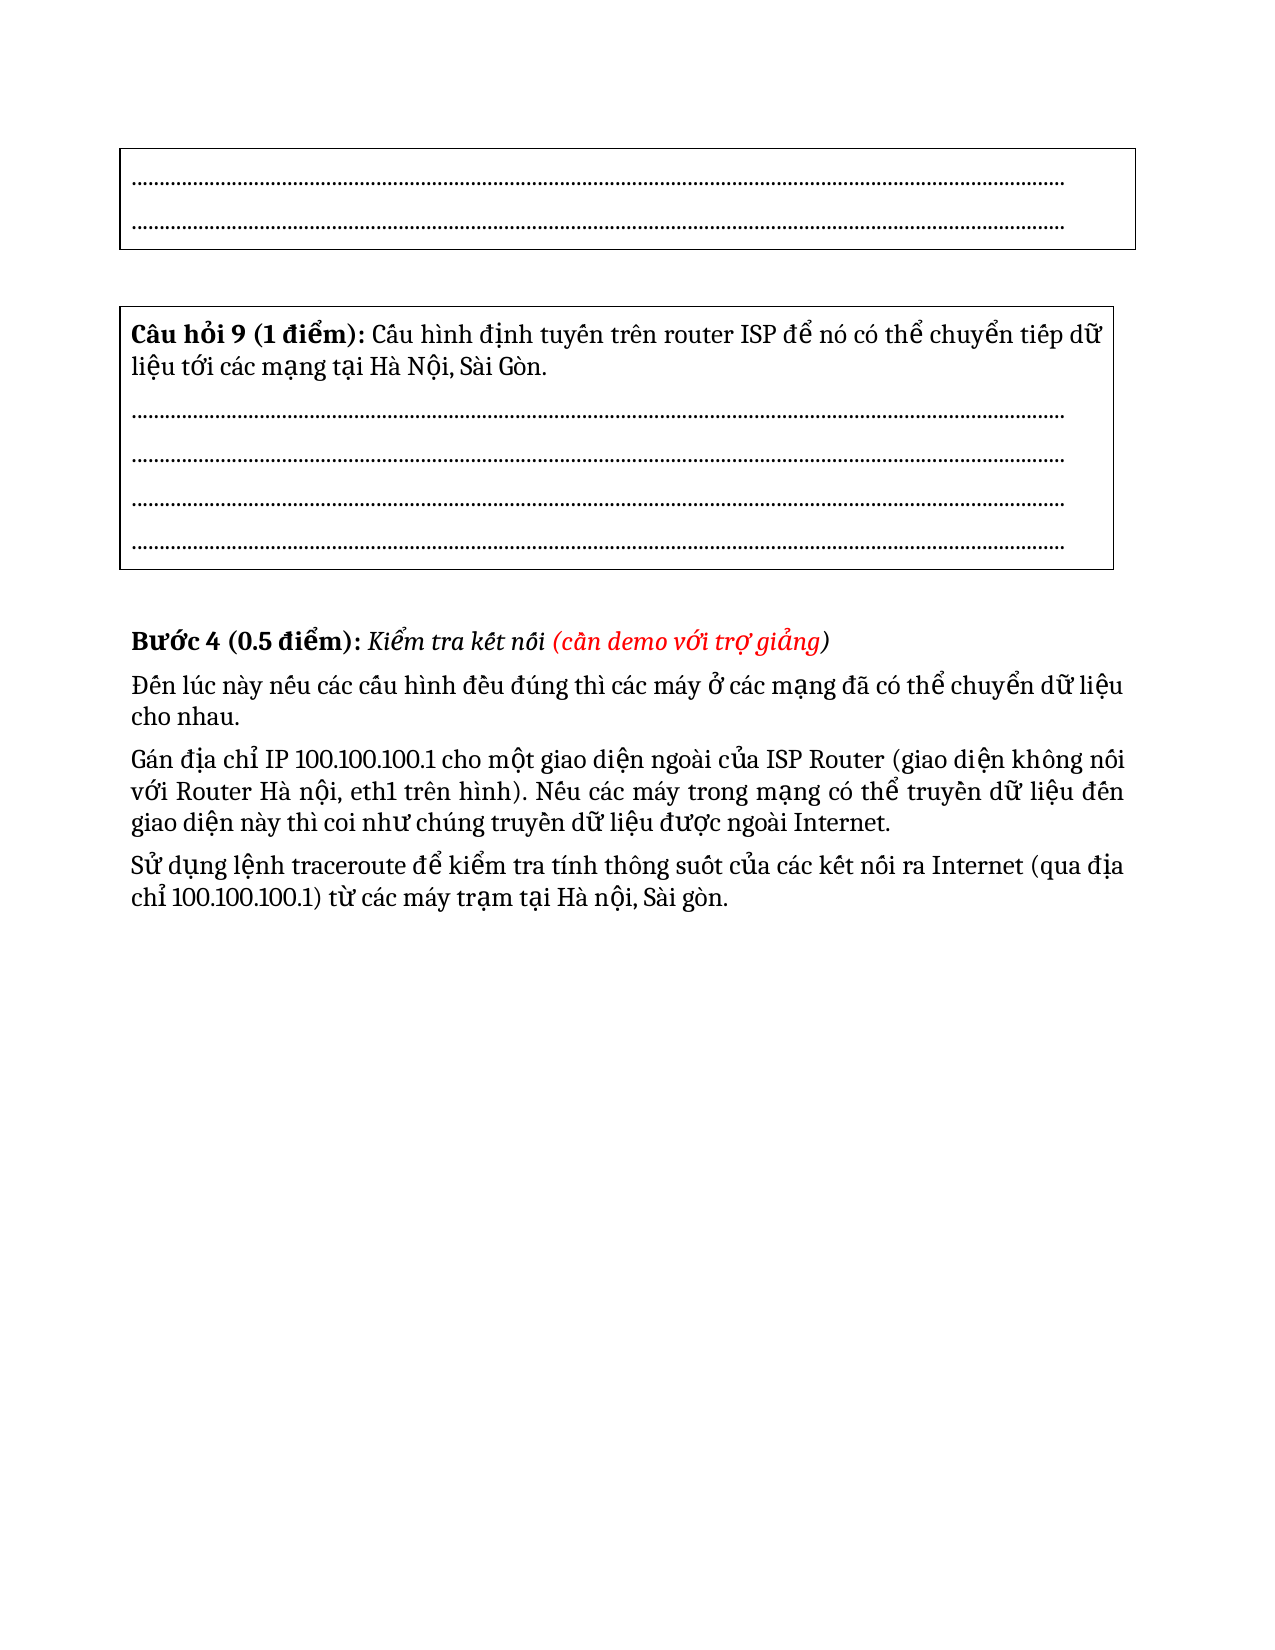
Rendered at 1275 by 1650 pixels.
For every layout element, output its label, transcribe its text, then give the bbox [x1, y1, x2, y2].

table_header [121, 149, 1135, 249]
text Gán địa chỉ IP 100.100.100.1 cho một giao diện ngoài của ISP Router (giao diện không nối với Router Hà nội, eth1 trên hình). Nếu các máy trong mạng có thể truyền dữ liệu đến giao diện này thì coi như chúng truyền dữ liệu được ngoài Internet. [131, 744, 1125, 838]
text Sử dụng lệnh traceroute để kiểm tra tính thông suốt của các kết nối ra Internet (qua địa chỉ 100.100.100.1) từ các máy trạm tại Hà nội, Sài gòn. [131, 850, 1125, 913]
text Đến lúc này nếu các cấu hình đều đúng thì các máy ở các mạng đã có thể chuyển dữ liệu cho nhau. [131, 670, 1125, 732]
table_header Câu hỏi 9 (1 điểm): Cấu hình định tuyến trên router ISP để nó có thể chuyển tiếp dữ liệu tới các mạng tại Hà Nội, Sài Gòn. ........................................................................................................................................................................ ........................................................................................................................................................................ ........................................................................................................................................................................ ........................................................................................................................................................................ [121, 307, 1113, 569]
text Bước 4 (0.5 điểm): Kiểm tra kết nối (cần demo với trợ giảng) [131, 626, 1125, 657]
